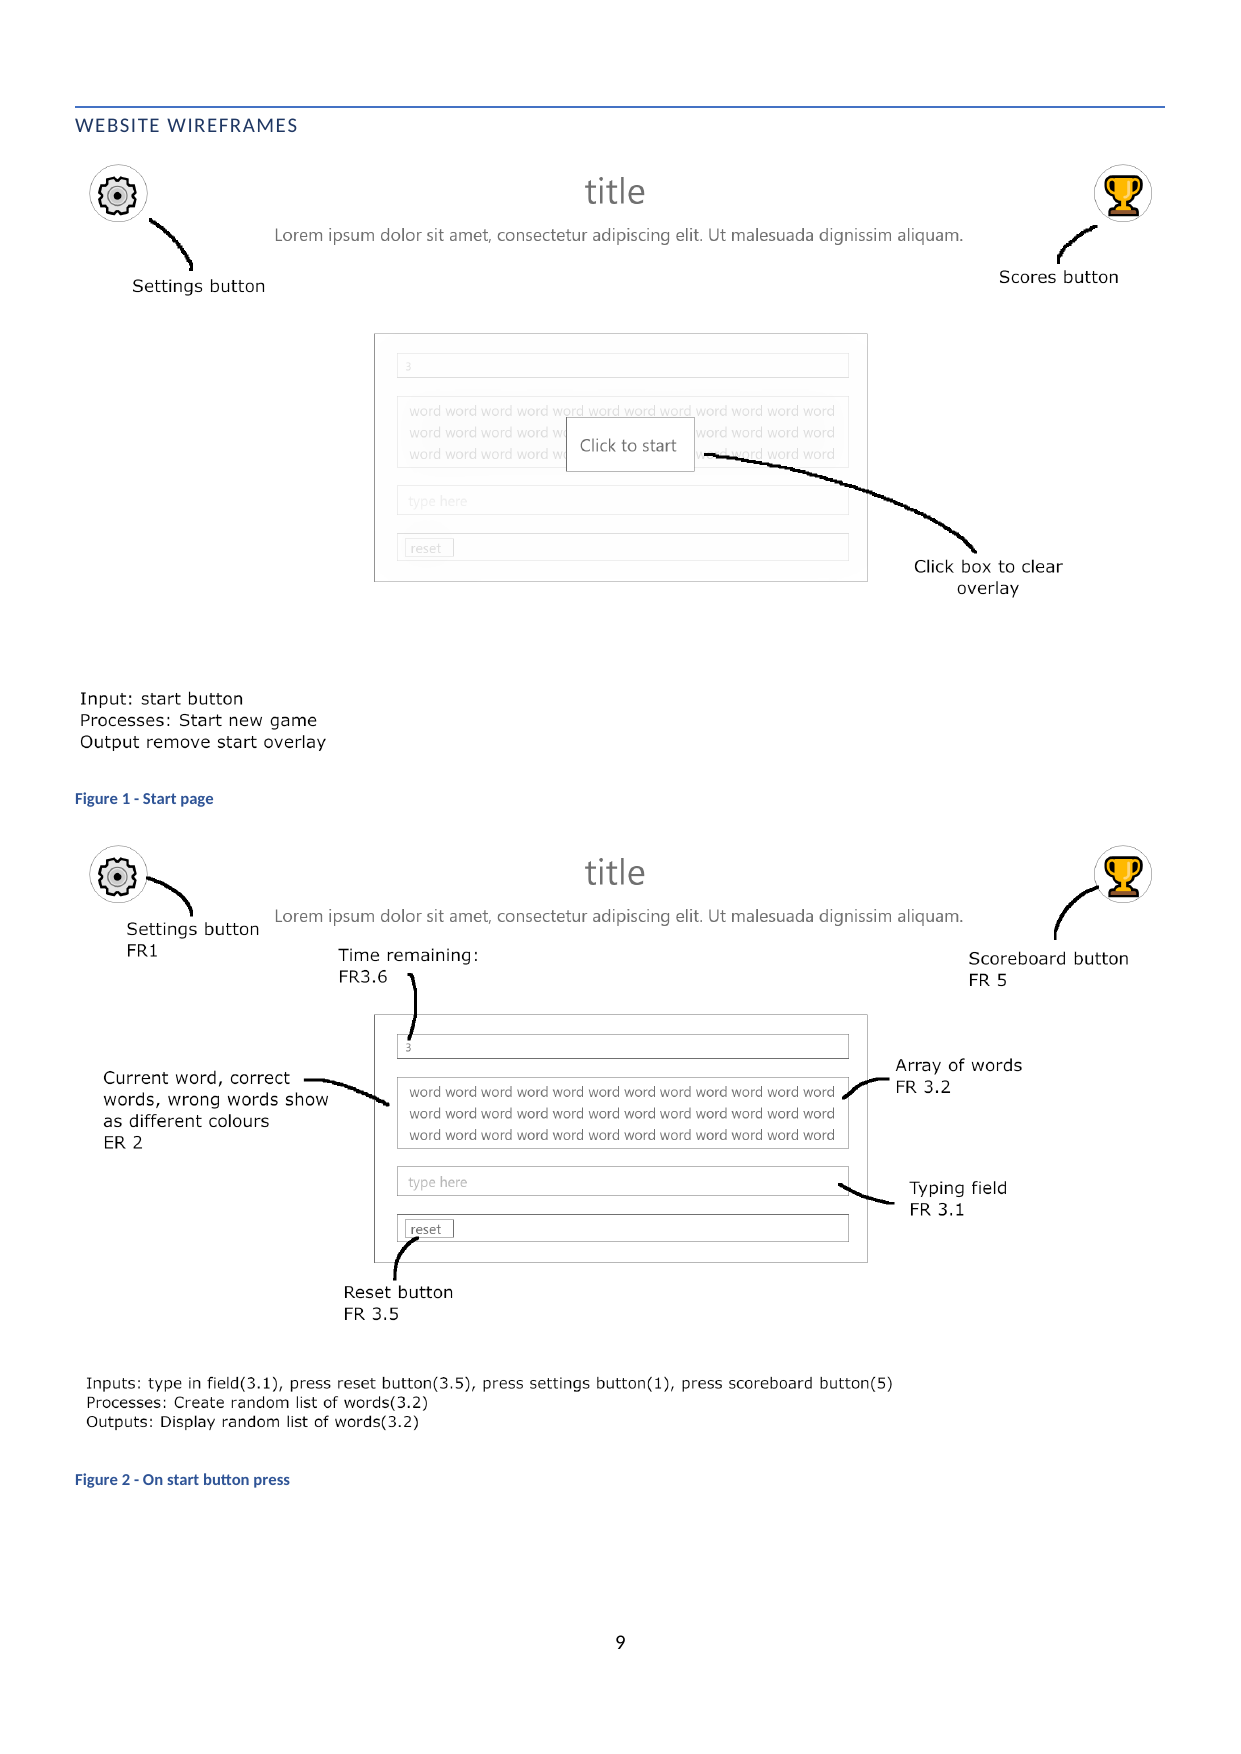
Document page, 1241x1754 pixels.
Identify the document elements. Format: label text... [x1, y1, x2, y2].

picture [75, 832, 1166, 1445]
subtitle Website Wireframes [75, 108, 1165, 137]
picture [75, 151, 1166, 764]
text Figure 2 - On start button press [75, 1469, 1165, 1489]
text Figure 1 - Start page [75, 788, 1165, 809]
